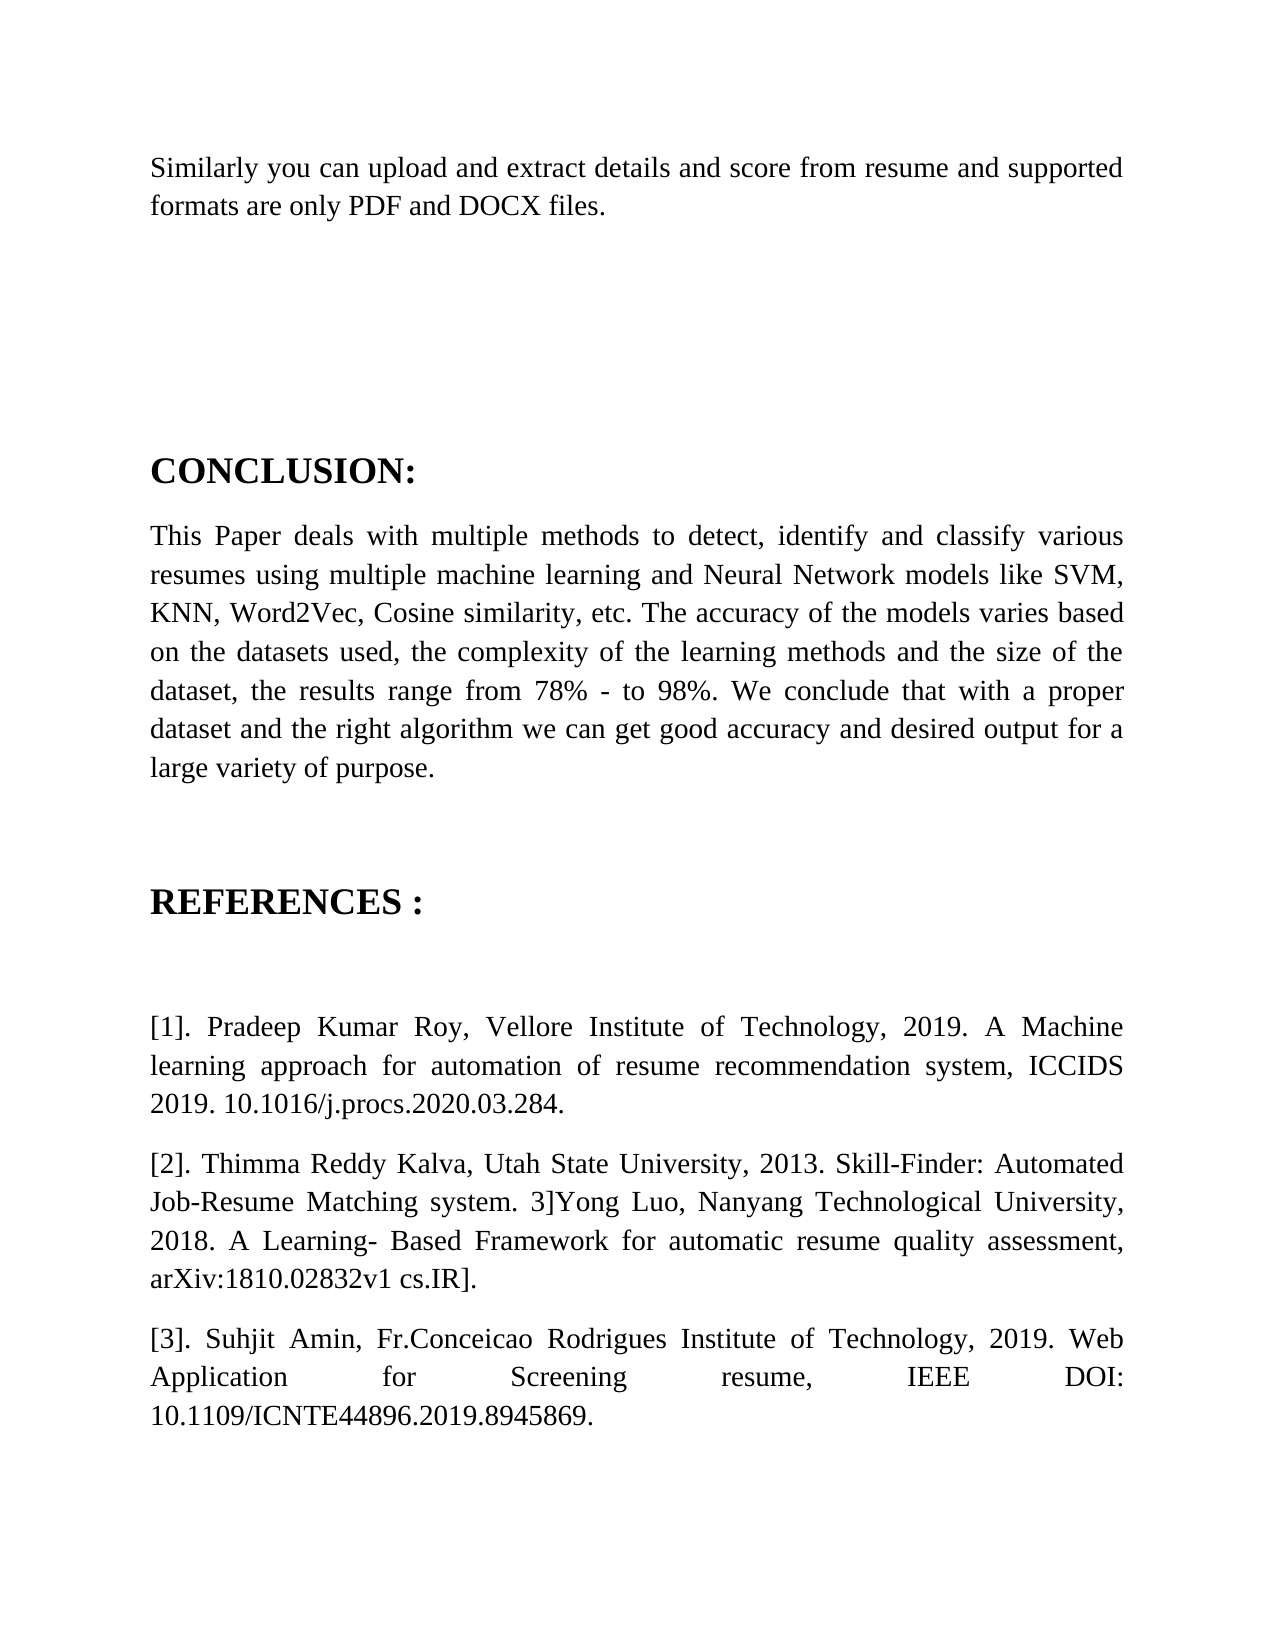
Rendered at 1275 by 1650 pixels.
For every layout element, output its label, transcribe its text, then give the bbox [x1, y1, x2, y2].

text [3]. Suhjit Amin, Fr.Conceicao Rodrigues Institute of Technology, 2019. Web Application for Screening resume, IEEE DOI: 10.1109/ICNTE44896.2019.8945869. [150, 1321, 1125, 1431]
text [2]. Thimma Reddy Kalva, Utah State University, 2013. Skill-Finder: Automated Job-Resume Matching system. 3]Yong Luo, Nanyang Technological University, 2018. A Learning- Based Framework for automatic resume quality assessment, arXiv:1810.02832v1 cs.IR]. [150, 1146, 1125, 1295]
text CONCLUSION: [150, 448, 1125, 491]
text [1]. Pradeep Kumar Roy, Vellore Institute of Technology, 2019. A Machine learning approach for automation of resume recommendation system, ICCIDS 2019. 10.1016/j.procs.2020.03.284. [150, 1009, 1125, 1120]
text REFERENCES : [150, 879, 1125, 923]
text Similarly you can upload and extract details and score from resume and supported formats are only PDF and DOCX files. [150, 150, 1125, 222]
text This Paper deals with multiple methods to detect, identify and classify various resumes using multiple machine learning and Neural Network models like SVM, KNN, Word2Vec, Cosine similarity, etc. The accuracy of the models varies based on the datasets used, the complexity of the learning methods and the size of the dataset, the results range from 78% - to 98%. We conclude that with a proper dataset and the right algorithm we can get good accuracy and desired output for a large variety of purpose. [150, 518, 1125, 783]
